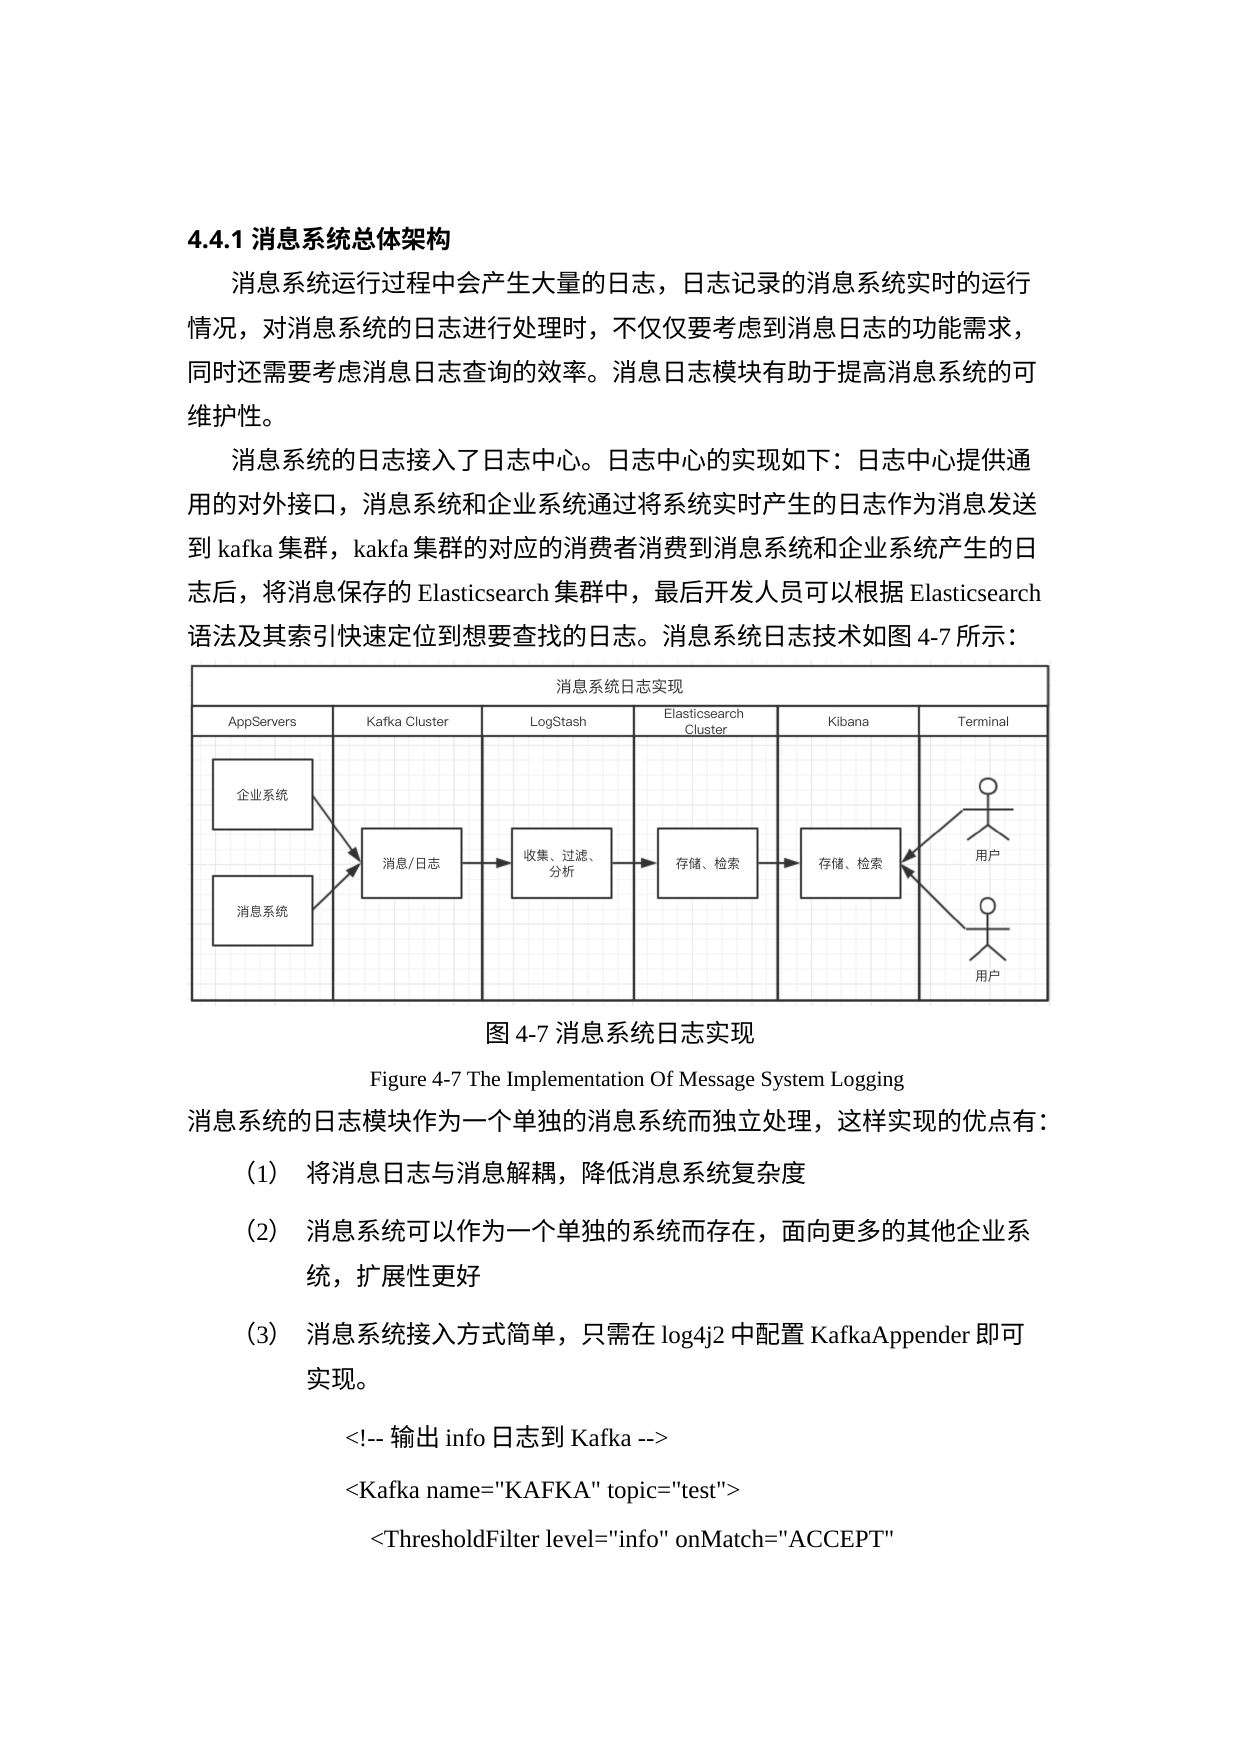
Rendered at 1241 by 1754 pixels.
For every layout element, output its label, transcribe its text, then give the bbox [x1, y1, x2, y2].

list <!-- 输出info日志到Kafka --> [295, 1418, 1050, 1454]
text 消息系统的日志接入了日志中心。日志中心的实现如下：日志中心提供通用的对外接口，消息系统和企业系统通过将系统实时产生的日志作为消息发送到kafka集群，kakfa集群的对应的消费者消费到消息系统和企业系统产生的日志后，将消息保存的Elasticsearch集群中，最后开发人员可以根据Elasticsearch语法及其索引快速定位到想要查找的日志。消息系统日志技术如图4-7所示： [187, 436, 1050, 657]
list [295, 1524, 1050, 1553]
list 消息系统接入方式简单，只需在log4j2中配置KafkaAppender即可实现。 [231, 1315, 1050, 1396]
list <Kafka name="KAFKA" topic="test"> [295, 1476, 1050, 1504]
list 消息系统可以作为一个单独的系统而存在，面向更多的其他企业系统，扩展性更好 [231, 1212, 1050, 1293]
picture [187, 660, 1053, 1006]
text 4.4.1 消息系统总体架构 [187, 216, 1050, 260]
text 消息系统运行过程中会产生大量的日志，日志记录的消息系统实时的运行情况，对消息系统的日志进行处理时，不仅仅要考虑到消息日志的功能需求，同时还需要考虑消息日志查询的效率。消息日志模块有助于提高消息系统的可维护性。 [187, 260, 1050, 436]
list Figure 4-7 The Implementation Of Message System Logging [187, 1066, 1050, 1091]
text 消息系统的日志模块作为一个单独的消息系统而独立处理，这样实现的优点有： [187, 1097, 1050, 1141]
list 将消息日志与消息解耦，降低消息系统复杂度 [231, 1154, 1050, 1190]
text 图4-7 消息系统日志实现 [187, 1009, 1053, 1053]
